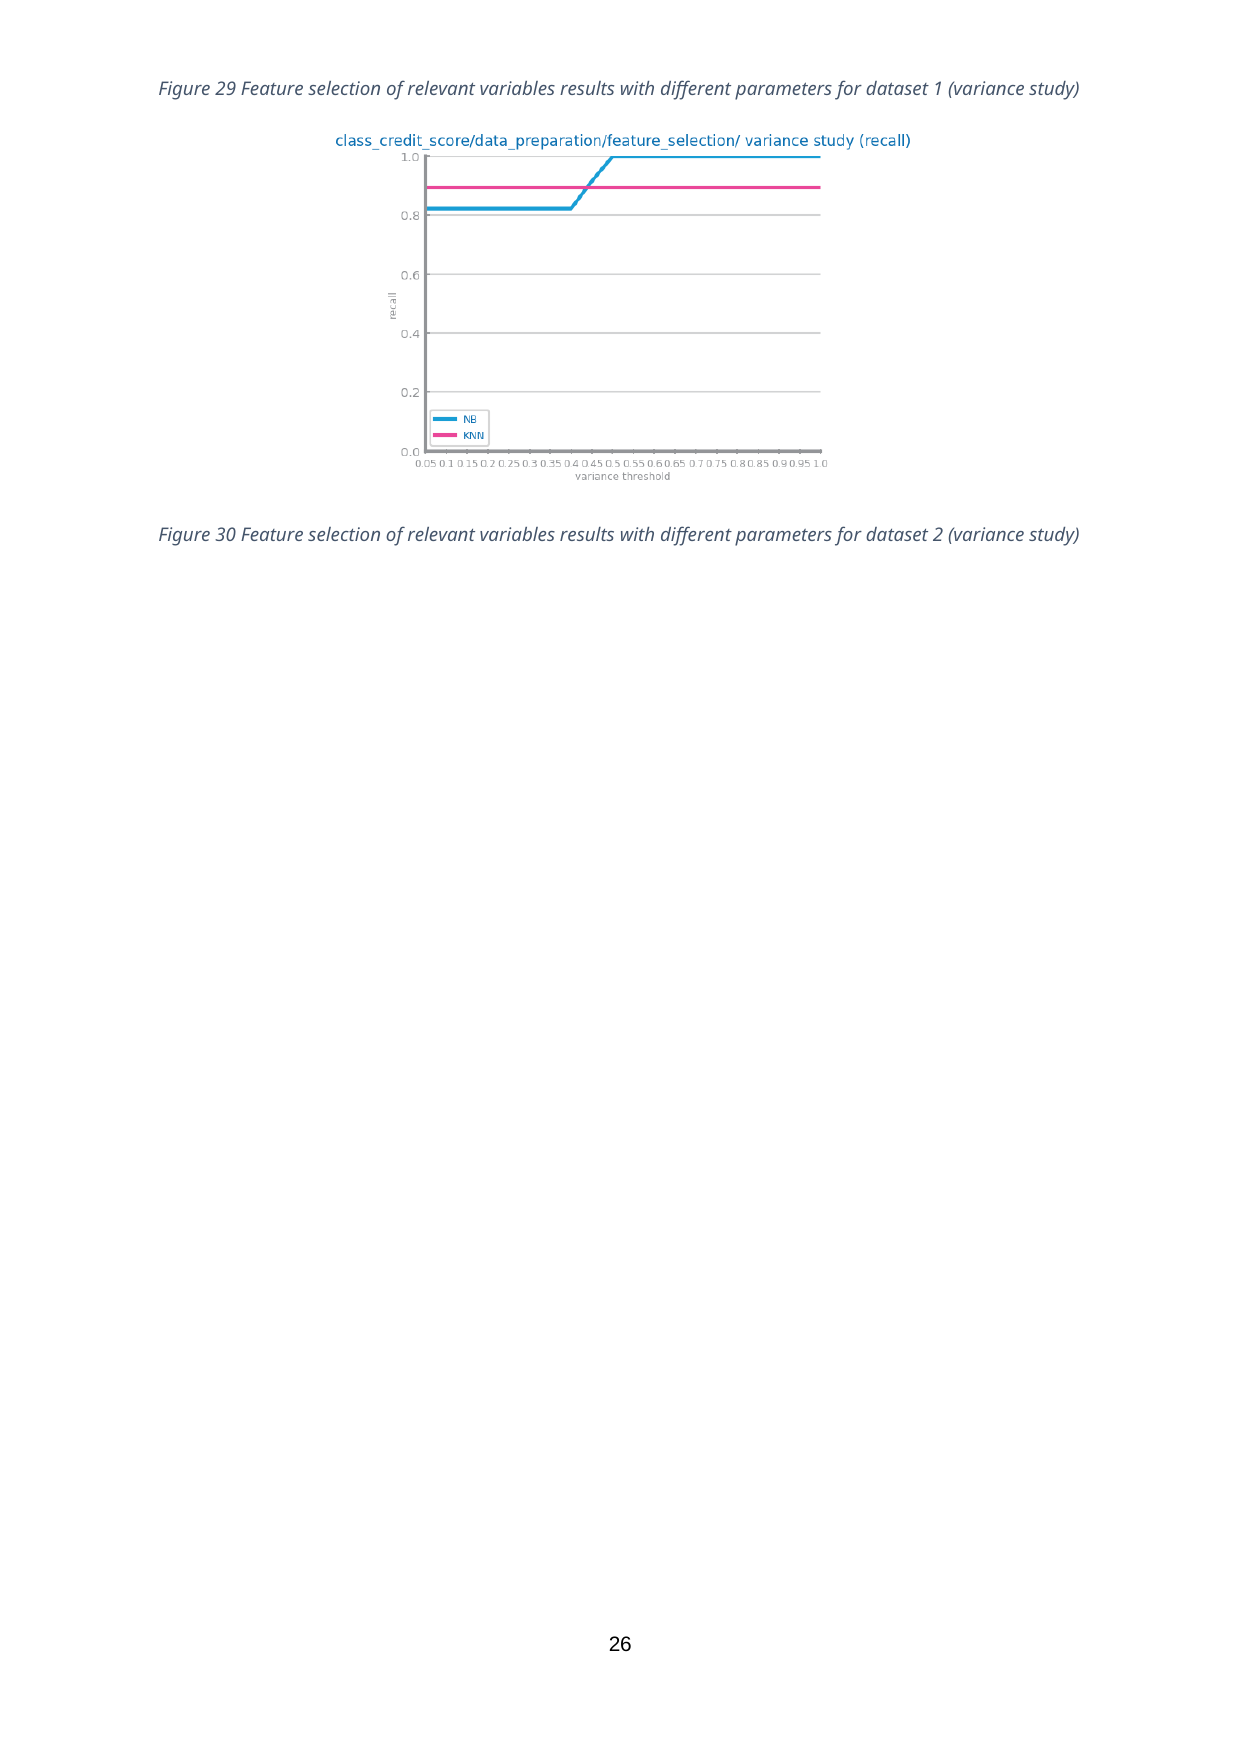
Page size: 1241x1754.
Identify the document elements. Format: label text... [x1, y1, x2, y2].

text Figure 29 Feature selection of relevant variables results with different parameters for dataset 1 (variance study) [75, 75, 1165, 101]
text Figure 30 Feature selection of relevant variables results with different parameters for dataset 2 (variance study) [75, 521, 1165, 547]
picture [322, 121, 923, 495]
